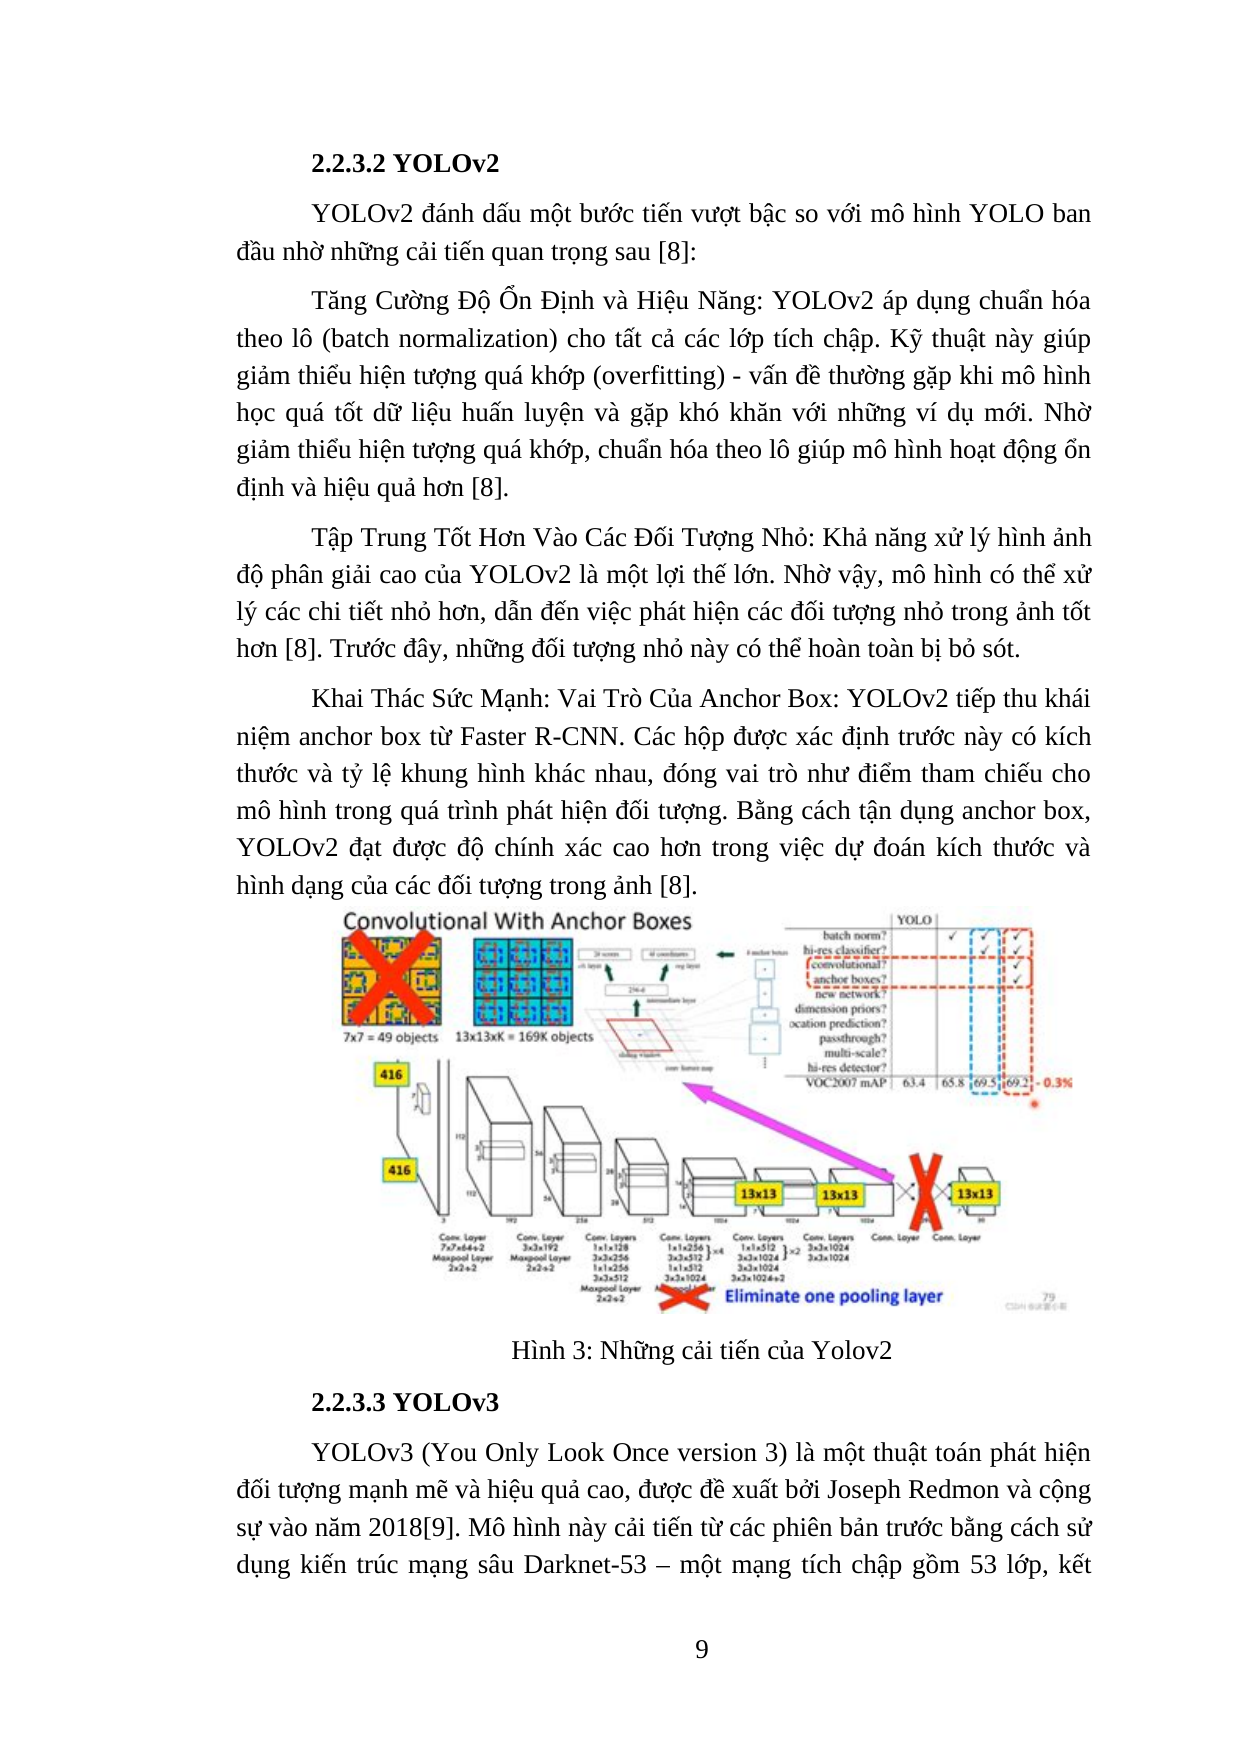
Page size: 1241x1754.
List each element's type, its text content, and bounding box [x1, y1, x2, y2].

text 2.2.3.3 YOLOv3 [236, 1386, 1093, 1417]
text Tăng Cường Độ Ổn Định và Hiệu Năng: YOLOv2 áp dụng chuẩn hóa theo lô (batch normalization) cho tất cả các lớp tích chập. Kỹ thuật này giúp giảm thiểu hiện tượng quá khớp (overfitting) - vấn đề thường gặp khi mô hình học quá tốt dữ liệu huấn luyện và gặp khó khăn với những ví dụ mới. Nhờ giảm thiểu hiện tượng quá khớp, chuẩn hóa theo lô giúp mô hình hoạt động ổn định và hiệu quả hơn [8]. [236, 284, 1093, 502]
text Tập Trung Tốt Hơn Vào Các Đối Tượng Nhỏ: Khả năng xử lý hình ảnh độ phân giải cao của YOLOv2 là một lợi thế lớn. Nhờ vậy, mô hình có thể xử lý các chi tiết nhỏ hơn, dẫn đến việc phát hiện các đối tượng nhỏ trong ảnh tốt hơn [8]. Trước đây, những đối tượng nhỏ này có thể hoàn toàn bị bỏ sót. [236, 521, 1093, 664]
text Hình 3: Những cải tiến của Yolov2 [236, 1334, 1093, 1365]
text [236, 1436, 1093, 1579]
picture [331, 906, 1073, 1314]
subtitle 2.2.3.2 YOLOv2 [311, 148, 1093, 179]
text YOLOv2 đánh dấu một bước tiến vượt bậc so với mô hình YOLO ban đầu nhờ những cải tiến quan trọng sau [8]: [236, 197, 1093, 266]
text Khai Thác Sức Mạnh: Vai Trò Của Anchor Box: YOLOv2 tiếp thu khái niệm anchor box từ Faster R-CNN. Các hộp được xác định trước này có kích thước và tỷ lệ khung hình khác nhau, đóng vai trò như điểm tham chiếu cho mô hình trong quá trình phát hiện đối tượng. Bằng cách tận dụng anchor box, YOLOv2 đạt được độ chính xác cao hơn trong việc dự đoán kích thước và hình dạng của các đối tượng trong ảnh [8]. [236, 682, 1093, 900]
